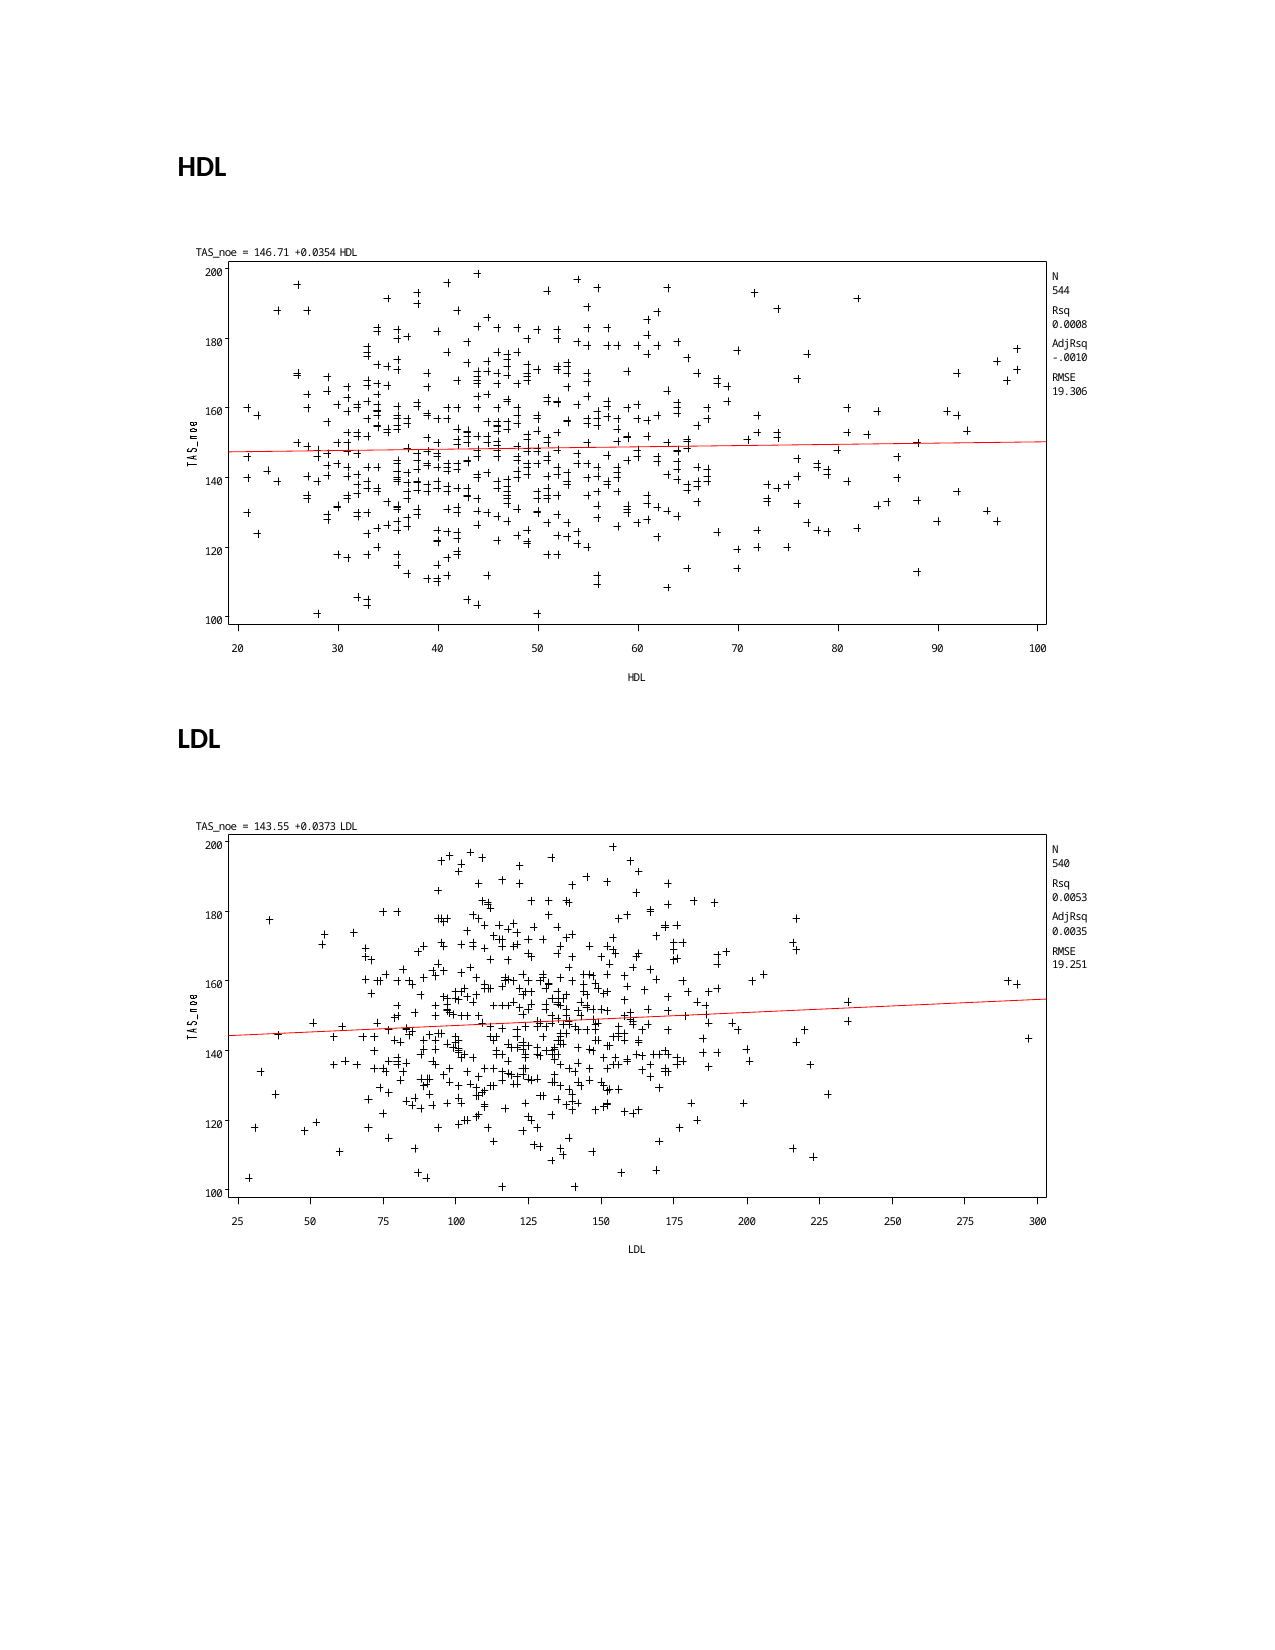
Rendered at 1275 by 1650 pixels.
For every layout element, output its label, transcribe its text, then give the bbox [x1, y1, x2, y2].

text LDL [177, 721, 1098, 756]
text HDL [177, 148, 1098, 183]
